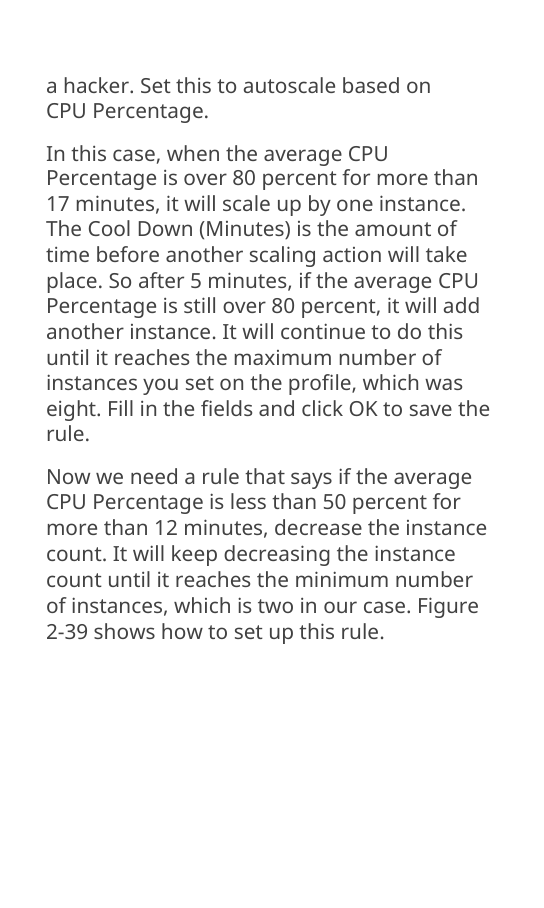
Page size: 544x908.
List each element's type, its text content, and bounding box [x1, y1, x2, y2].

text a hacker. Set this to autoscale based on CPU Percentage. [46, 73, 451, 125]
text Now we need a rule that says if the average CPU Percentage is less than 50 percent for more than 12 minutes, decrease the instance count. It will keep decreasing the instance count until it reaches the minimum number of instances, which is two in our case. Figure 2-39 shows how to set up this rule. [46, 464, 491, 645]
text In this case, when the average CPU Percentage is over 80 percent for more than 17 minutes, it will scale up by one instance. The Cool Down (Minutes) is the amount of time before another scaling action will take place. So after 5 minutes, if the average CPU Percentage is still over 80 percent, it will add another instance. It will continue to do this until it reaches the maximum number of instances you set on the profile, which was eight. Fill in the fields and click OK to save the rule. [46, 141, 493, 448]
